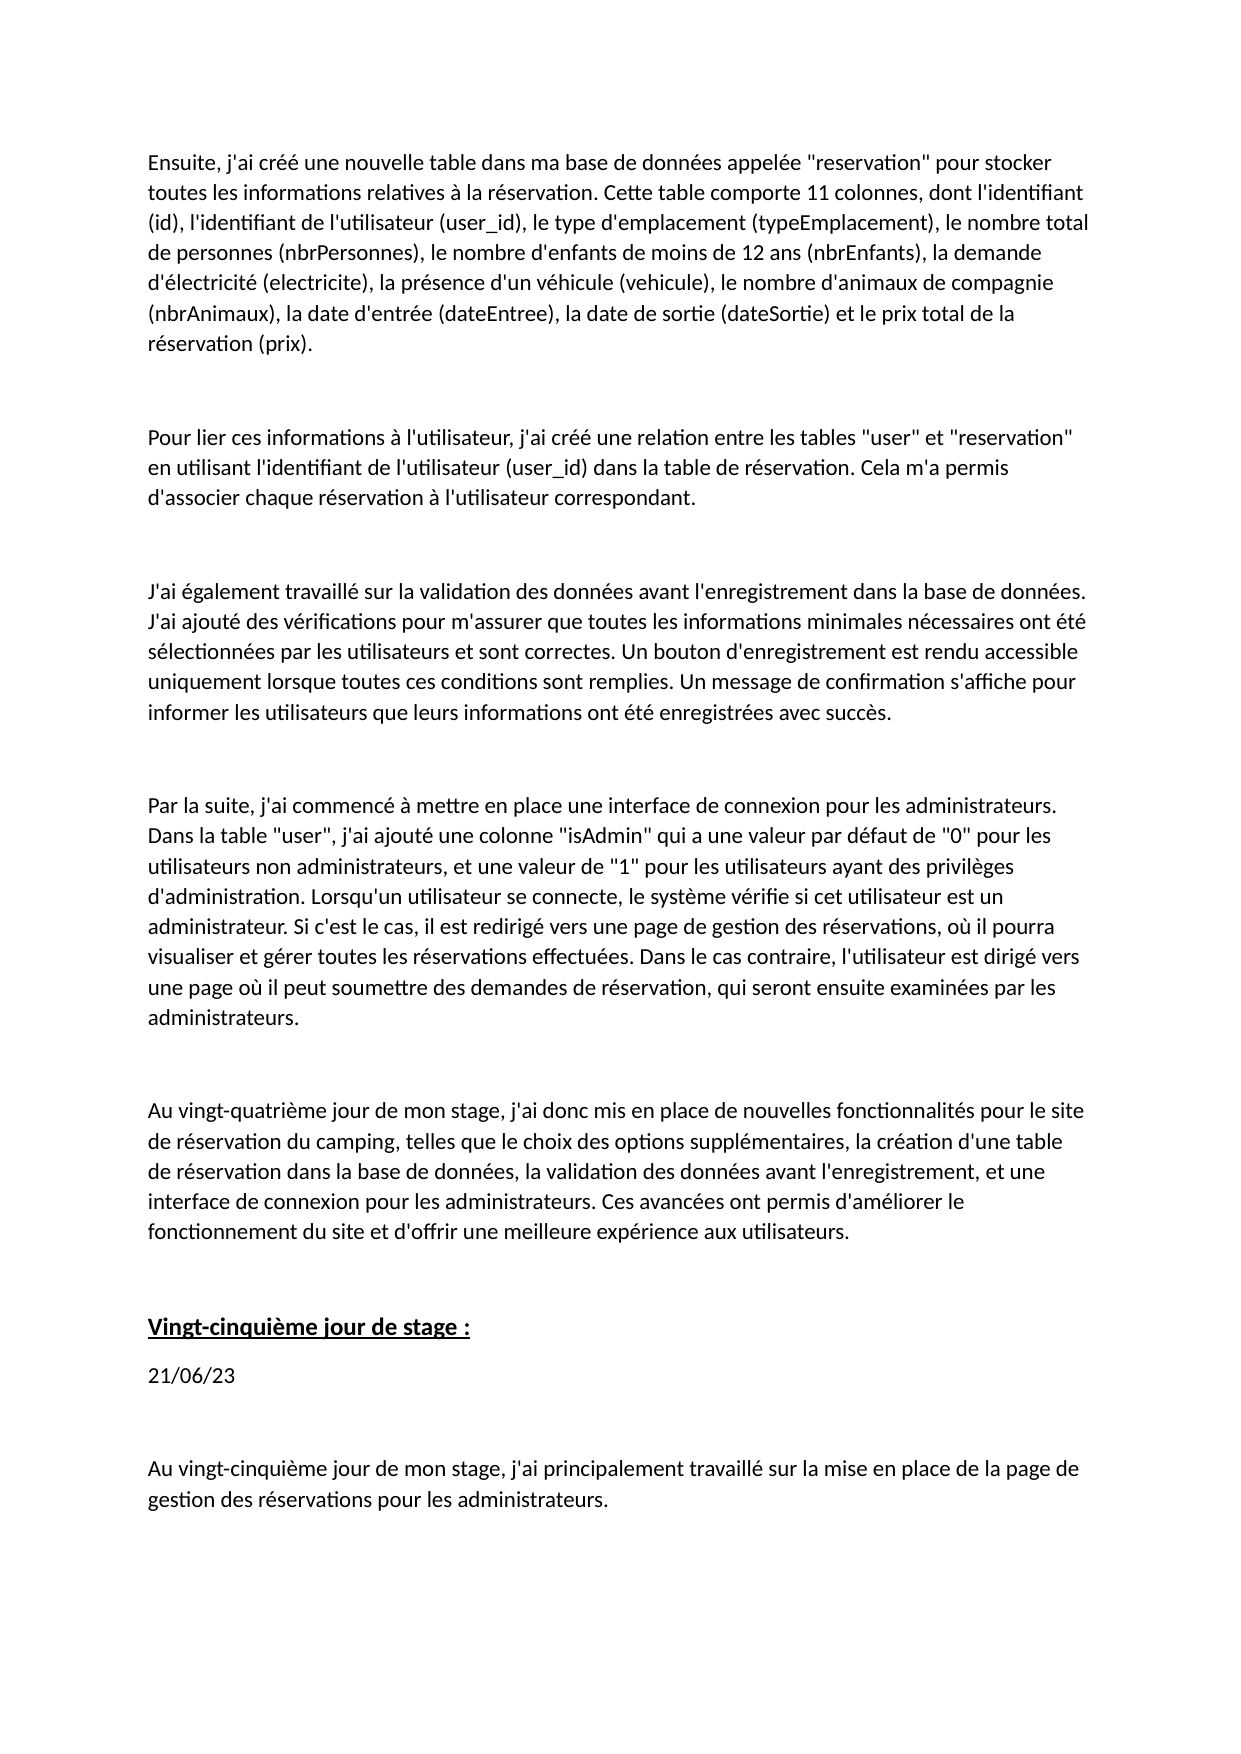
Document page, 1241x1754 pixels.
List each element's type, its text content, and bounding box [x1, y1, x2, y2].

text J'ai également travaillé sur la validation des données avant l'enregistrement dans la base de données. J'ai ajouté des vérifications pour m'assurer que toutes les informations minimales nécessaires ont été sélectionnées par les utilisateurs et sont correctes. Un bouton d'enregistrement est rendu accessible uniquement lorsque toutes ces conditions sont remplies. Un message de confirmation s'affiche pour informer les utilisateurs que leurs informations ont été enregistrées avec succès. [148, 577, 1093, 726]
text Au vingt-cinquième jour de mon stage, j'ai principalement travaillé sur la mise en place de la page de gestion des réservations pour les administrateurs. [148, 1454, 1093, 1513]
text Vingt-cinquième jour de stage : [148, 1311, 1093, 1342]
text Par la suite, j'ai commencé à mettre en place une interface de connexion pour les administrateurs. Dans la table "user", j'ai ajouté une colonne "isAdmin" qui a une valeur par défaut de "0" pour les utilisateurs non administrateurs, et une valeur de "1" pour les utilisateurs ayant des privilèges d'administration. Lorsqu'un utilisateur se connecte, le système vérifie si cet utilisateur est un administrateur. Si c'est le cas, il est redirigé vers une page de gestion des réservations, où il pourra visualiser et gérer toutes les réservations effectuées. Dans le cas contraire, l'utilisateur est dirigé vers une page où il peut soumettre des demandes de réservation, qui seront ensuite examinées par les administrateurs. [148, 791, 1093, 1031]
text 21/06/23 [148, 1361, 1093, 1389]
text Au vingt-quatrième jour de mon stage, j'ai donc mis en place de nouvelles fonctionnalités pour le site de réservation du camping, telles que le choix des options supplémentaires, la création d'une table de réservation dans la base de données, la validation des données avant l'enregistrement, et une interface de connexion pour les administrateurs. Ces avancées ont permis d'améliorer le fonctionnement du site et d'offrir une meilleure expérience aux utilisateurs. [148, 1097, 1093, 1245]
text Pour lier ces informations à l'utilisateur, j'ai créé une relation entre les tables "user" et "reservation" en utilisant l'identifiant de l'utilisateur (user_id) dans la table de réservation. Cela m'a permis d'associer chaque réservation à l'utilisateur correspondant. [148, 423, 1093, 511]
text Ensuite, j'ai créé une nouvelle table dans ma base de données appelée "reservation" pour stocker toutes les informations relatives à la réservation. Cette table comporte 11 colonnes, dont l'identifiant (id), l'identifiant de l'utilisateur (user_id), le type d'emplacement (typeEmplacement), le nombre total de personnes (nbrPersonnes), le nombre d'enfants de moins de 12 ans (nbrEnfants), la demande d'électricité (electricite), la présence d'un véhicule (vehicule), le nombre d'animaux de compagnie (nbrAnimaux), la date d'entrée (dateEntree), la date de sortie (dateSortie) et le prix total de la réservation (prix). [148, 148, 1093, 357]
